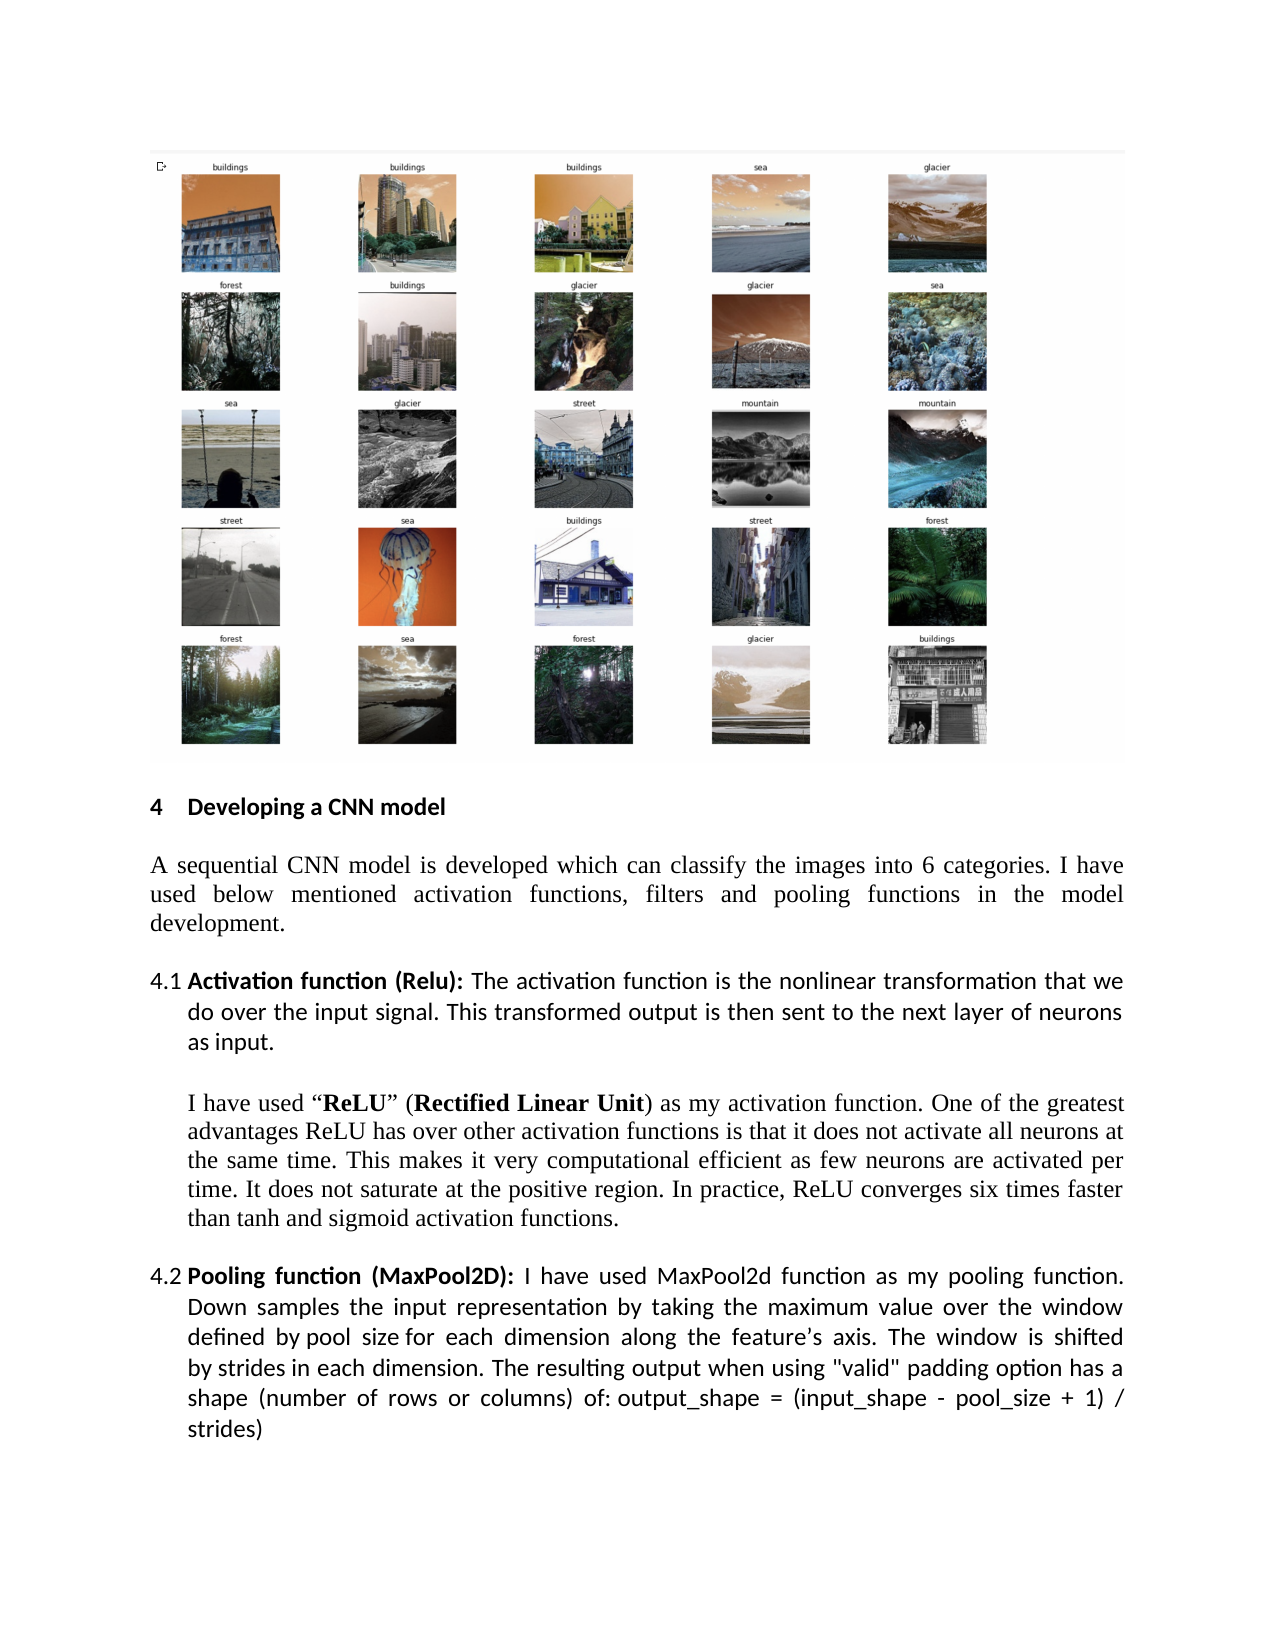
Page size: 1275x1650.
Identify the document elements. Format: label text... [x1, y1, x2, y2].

text A sequential CNN model is developed which can classify the images into 6 categories. I have used below mentioned activation functions, filters and pooling functions in the model development. [150, 851, 1125, 937]
list Activation function (Relu): The activation function is the nonlinear transformation that we do over the input signal. This transformed output is then sent to the next layer of neurons as input. [150, 966, 1125, 1057]
text I have used “ReLU” (Rectified Linear Unit) as my activation function. One of the greatest advantages ReLU has over other activation functions is that it does not activate all neurons at the same time. This makes it very computational efficient as few neurons are activated per time. It does not saturate at the positive region. In practice, ReLU converges six times faster than tanh and sigmoid activation functions. [187, 1088, 1125, 1231]
list Pooling function (MaxPool2D): I have used MaxPool2d function as my pooling function. Down samples the input representation by taking the maximum value over the window defined by pool size for each dimension along the feature’s axis. The window is shifted by strides in each dimension. The resulting output when using "valid" padding option has a shape (number of rows or columns) of: output_shape = (input_shape - pool_size + 1) / strides) [150, 1260, 1125, 1443]
picture [150, 150, 1125, 763]
list Developing a CNN model [150, 791, 1125, 822]
